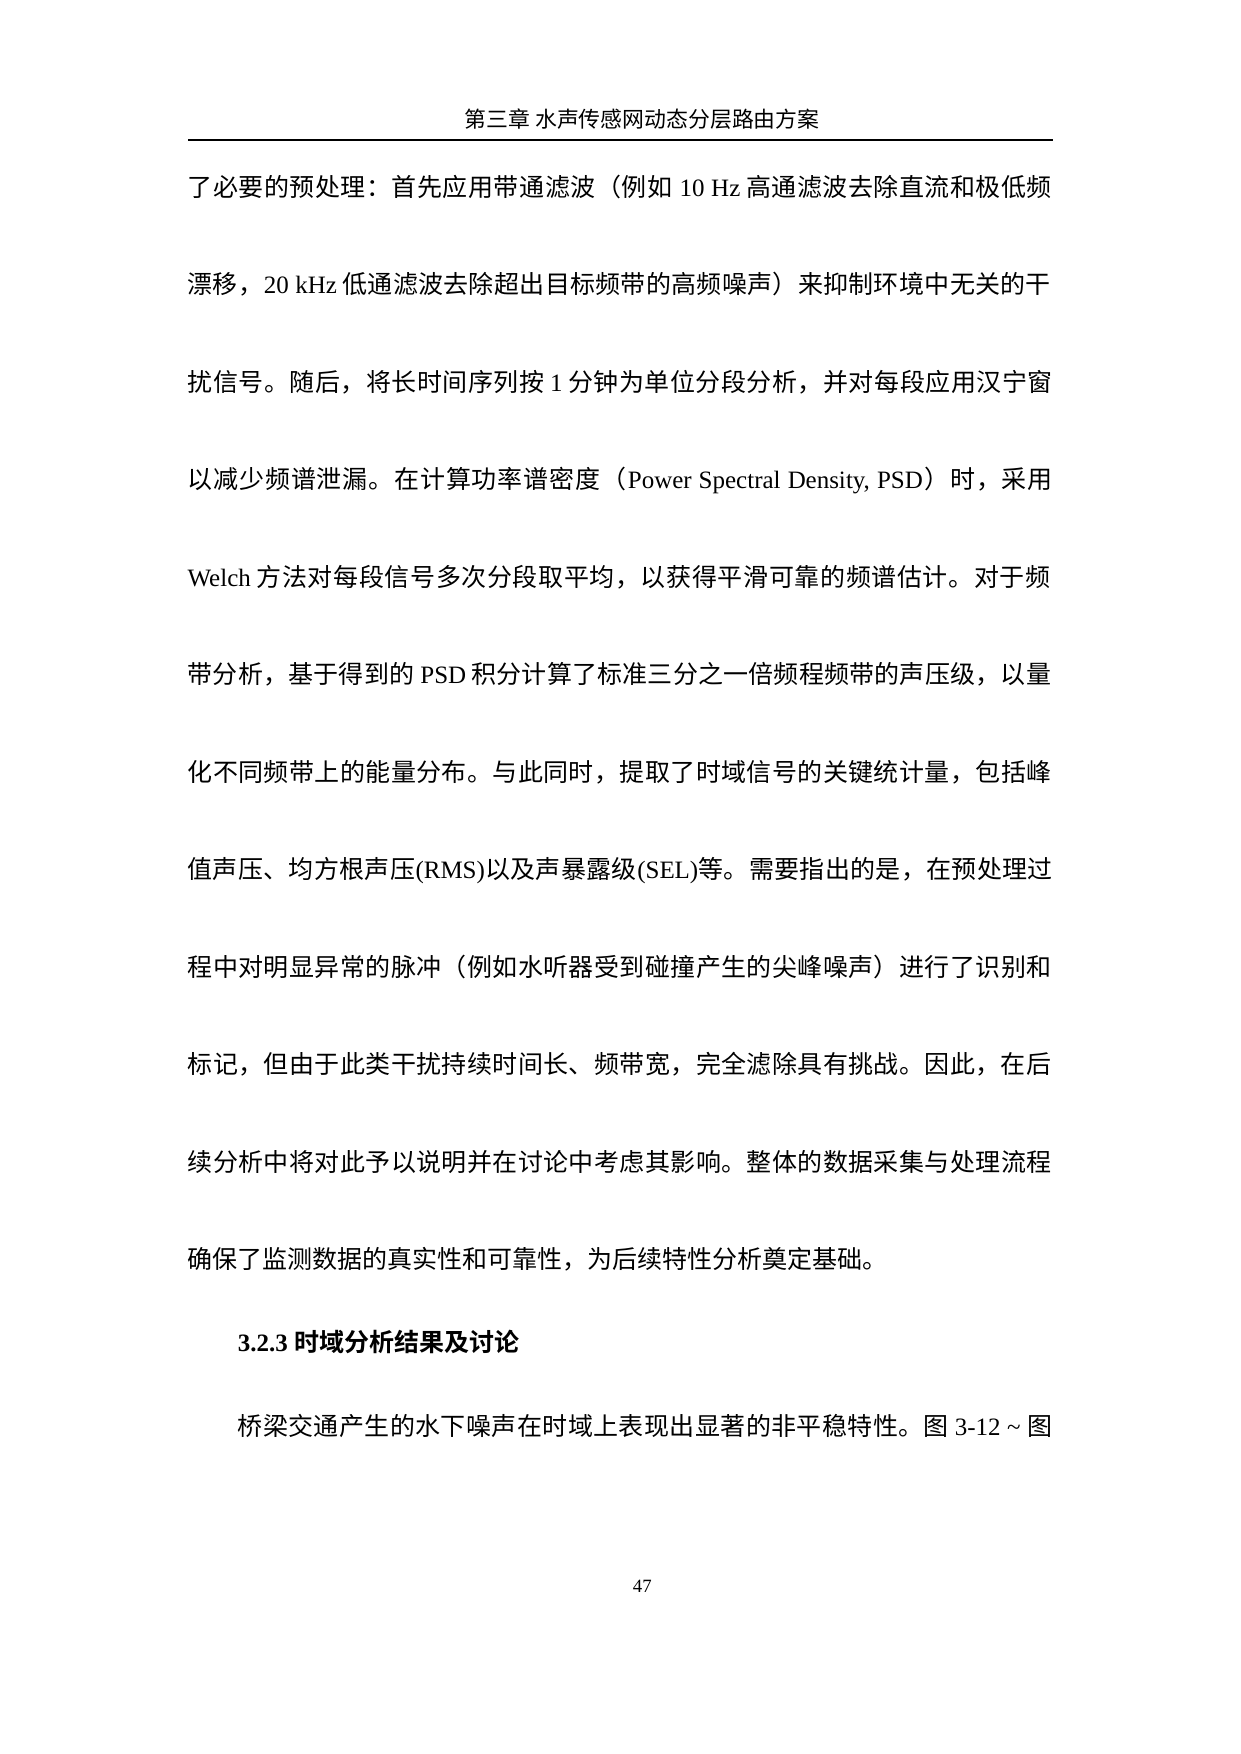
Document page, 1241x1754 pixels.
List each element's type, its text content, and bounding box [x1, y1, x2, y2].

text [187, 1392, 1053, 1457]
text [187, 153, 1053, 1290]
text 3.2.3 时域分析结果及讨论 [187, 1308, 1053, 1373]
